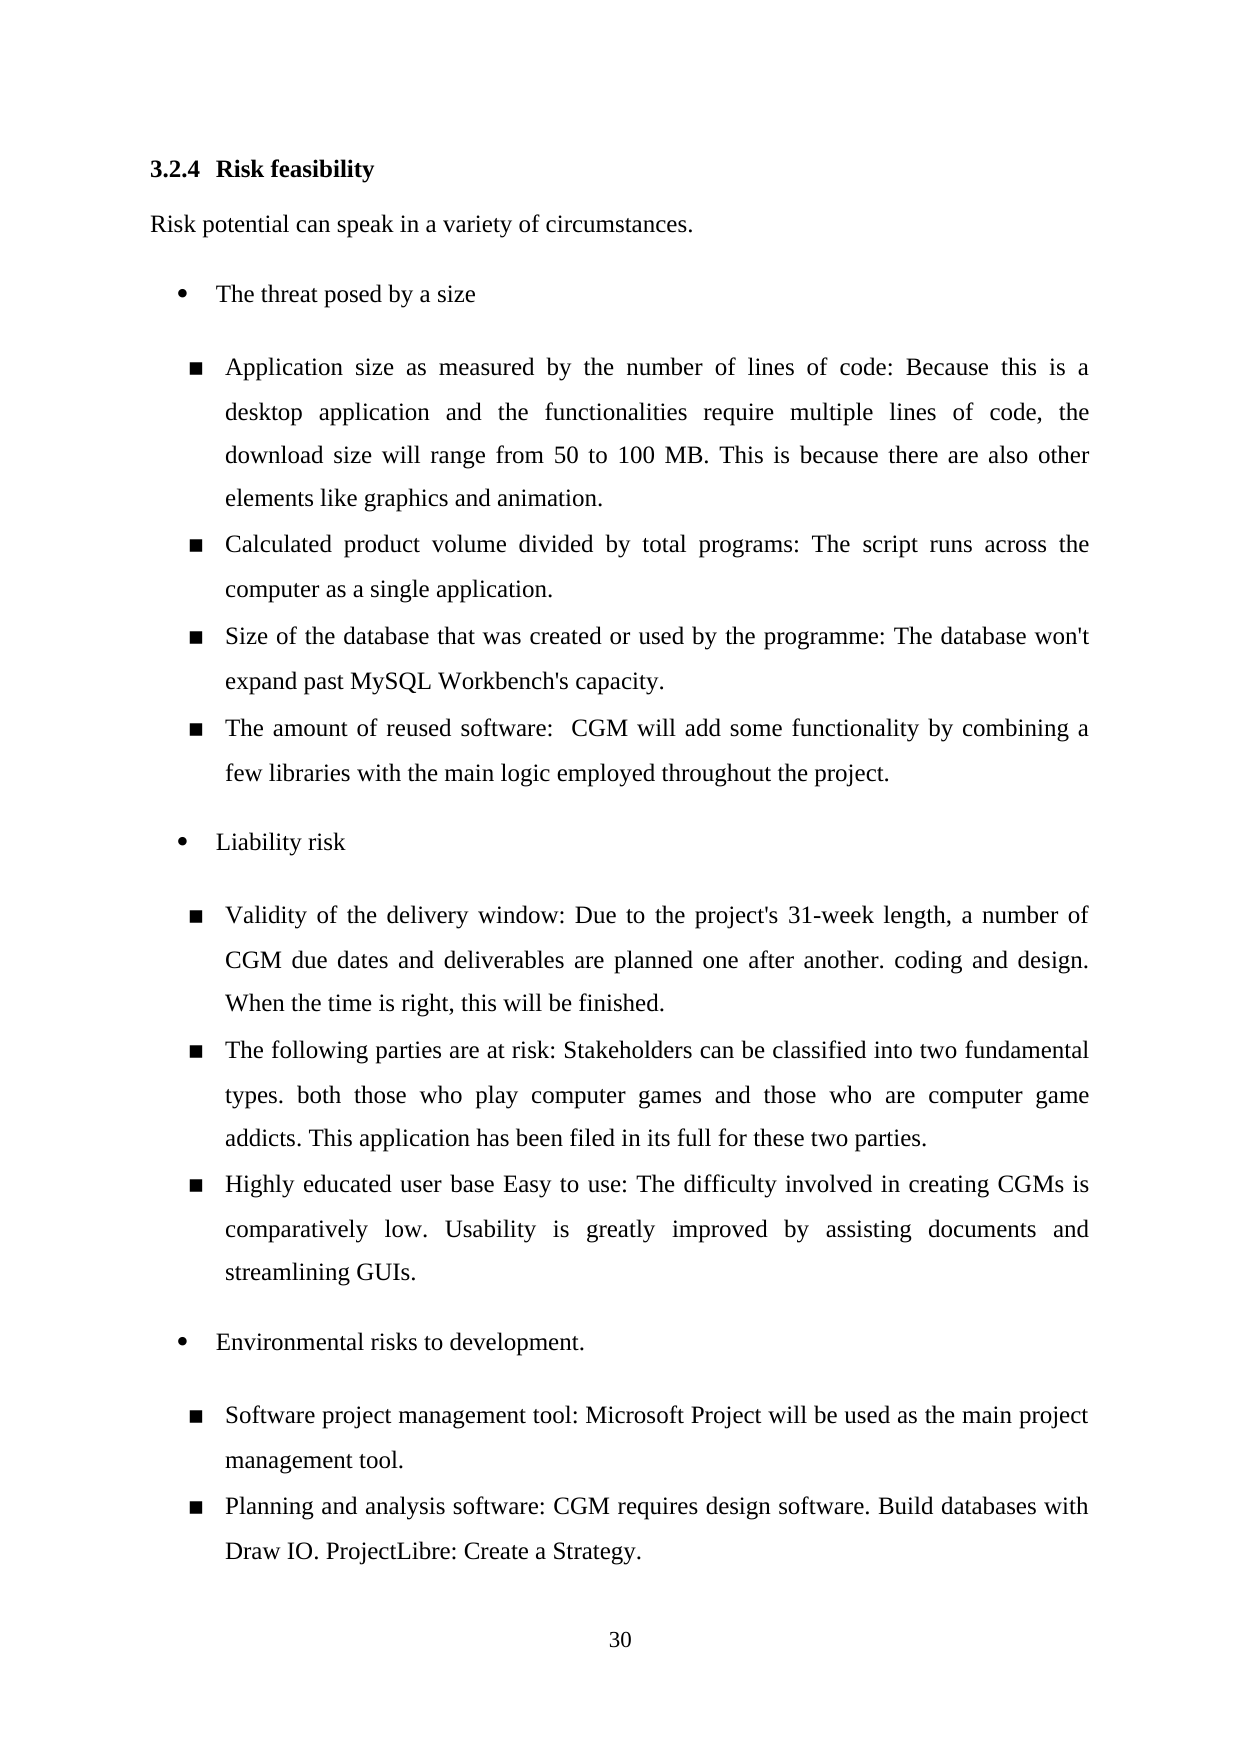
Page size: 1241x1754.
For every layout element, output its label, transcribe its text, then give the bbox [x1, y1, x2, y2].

list Planning and analysis software: CGM requires design software. Build databases with Draw IO. ProjectLibre: Create a Strategy. [187, 1488, 1090, 1565]
list Liability risk [178, 827, 1090, 856]
subtitle Risk feasibility [150, 154, 1090, 183]
list Size of the database that was created or used by the programme: The database won't expand past MySQL Workbench's capacity. [187, 618, 1090, 695]
list Calculated product volume divided by total programs: The script runs across the computer as a single application. [187, 526, 1090, 603]
list Software project management tool: Microsoft Project will be used as the main project management tool. [187, 1396, 1090, 1474]
list The threat posed by a size [178, 279, 1090, 307]
list Validity of the delivery window: Due to the project's 31-week length, a number of CGM due dates and deliverables are planned one after another. coding and design. When the time is right, this will be finished. [187, 897, 1090, 1017]
list Environmental risks to development. [178, 1327, 1090, 1356]
list Highly educated user base Easy to use: The difficulty involved in creating CGMs is comparatively low. Usability is greatly improved by assisting documents and streamlining GUIs. [187, 1166, 1090, 1286]
list Application size as measured by the number of lines of code: Because this is a desktop application and the functionalities require multiple lines of code, the download size will range from 50 to 100 MB. This is because there are also other elements like graphics and animation. [187, 348, 1090, 512]
list The amount of reused software: CGM will add some functionality by combining a few libraries with the main logic employed throughout the project. [187, 709, 1090, 786]
text Risk potential can speak in a variety of circumstances. [150, 209, 1090, 238]
list The following parties are at risk: Stakeholders can be classified into two fundamental types. both those who play computer games and those who are computer game addicts. This application has been filed in its full for these two parties. [187, 1031, 1090, 1152]
